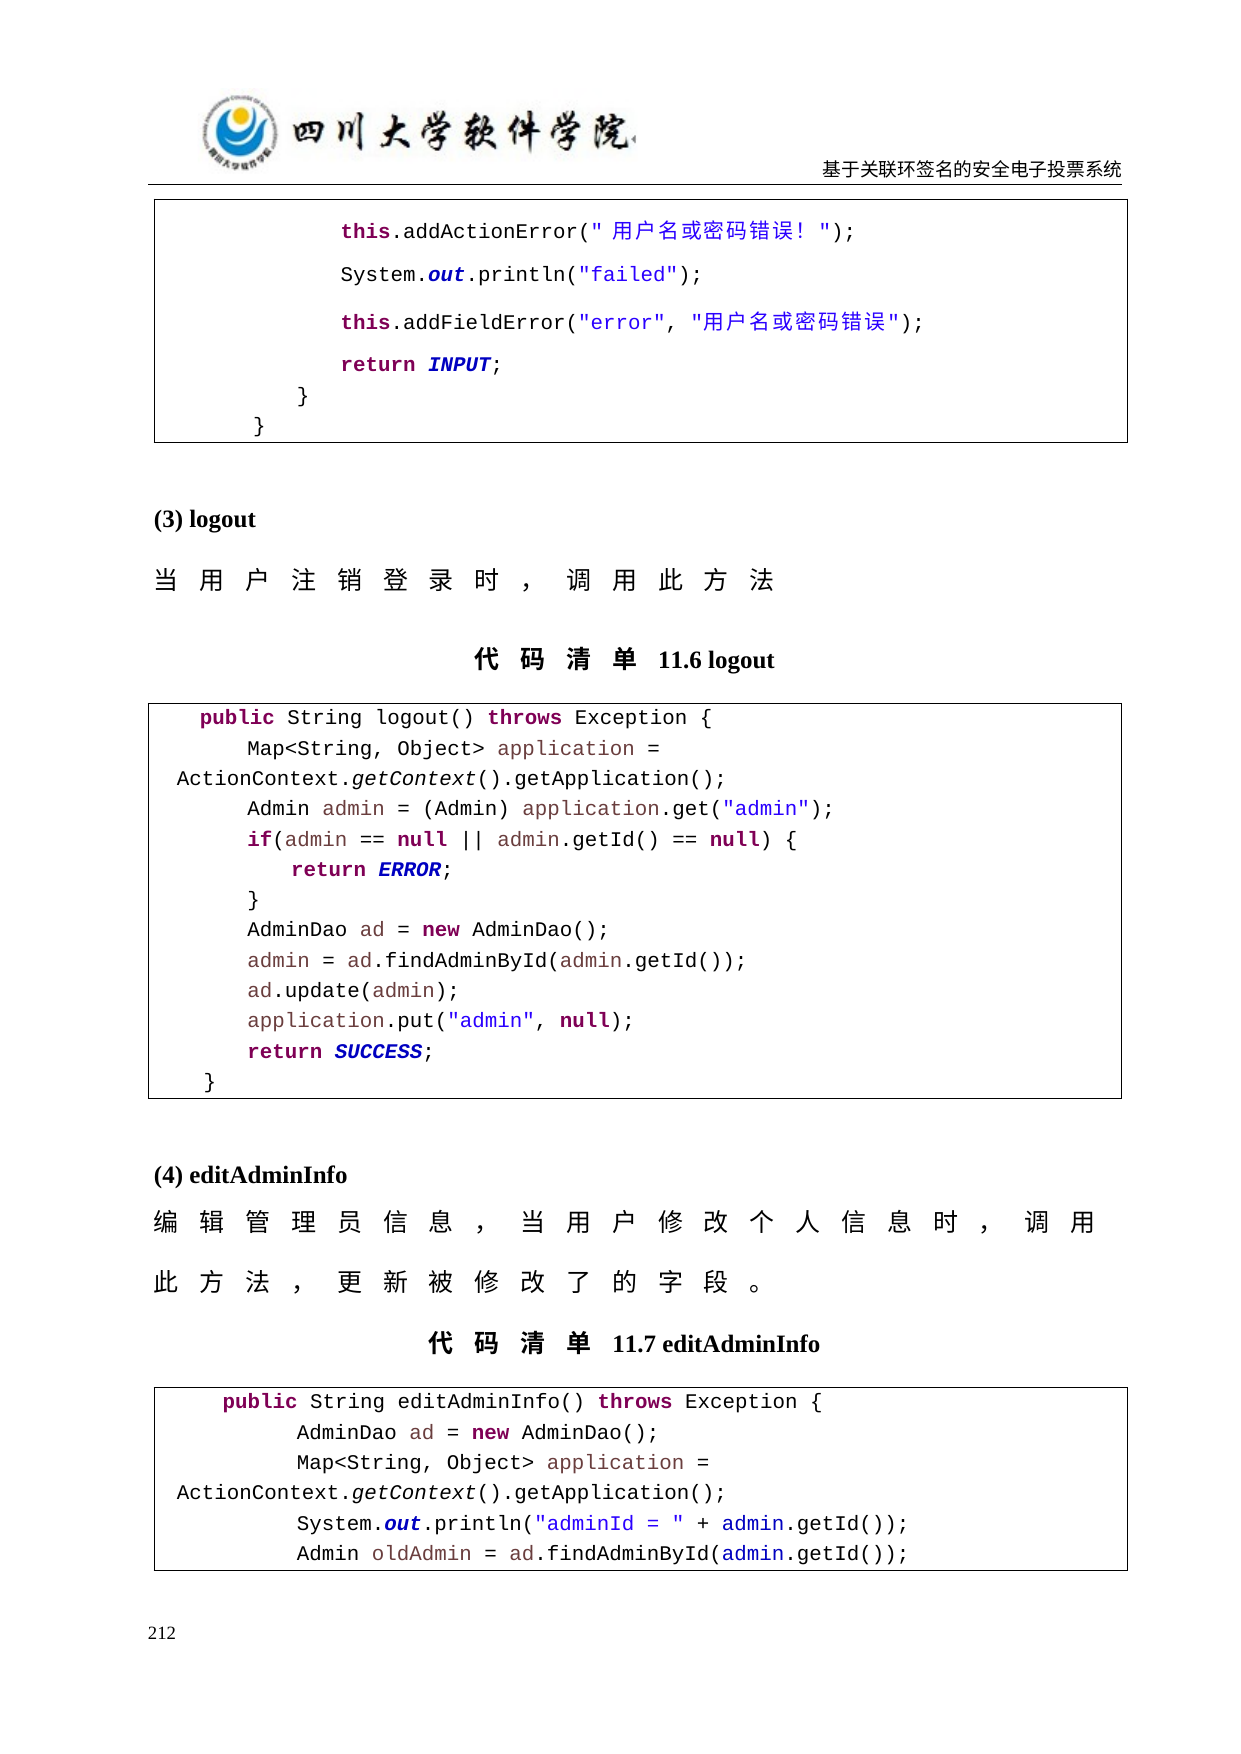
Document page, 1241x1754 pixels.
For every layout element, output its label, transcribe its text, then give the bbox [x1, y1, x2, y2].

text (3) logout [154, 504, 1116, 534]
text 编辑管理员信息，当用户修改个人信息时，调用此方法，更新被修改了的字段。 [154, 1190, 1116, 1311]
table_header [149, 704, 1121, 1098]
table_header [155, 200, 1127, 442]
text 代码清单11.6 logout [154, 627, 1116, 688]
text (4) editAdminInfo [154, 1160, 1116, 1190]
text 代码清单11.7 editAdminInfo [154, 1311, 1116, 1372]
text 当用户注销登录时，调用此方法 [154, 548, 1116, 609]
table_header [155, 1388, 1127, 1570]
picture [197, 88, 639, 177]
